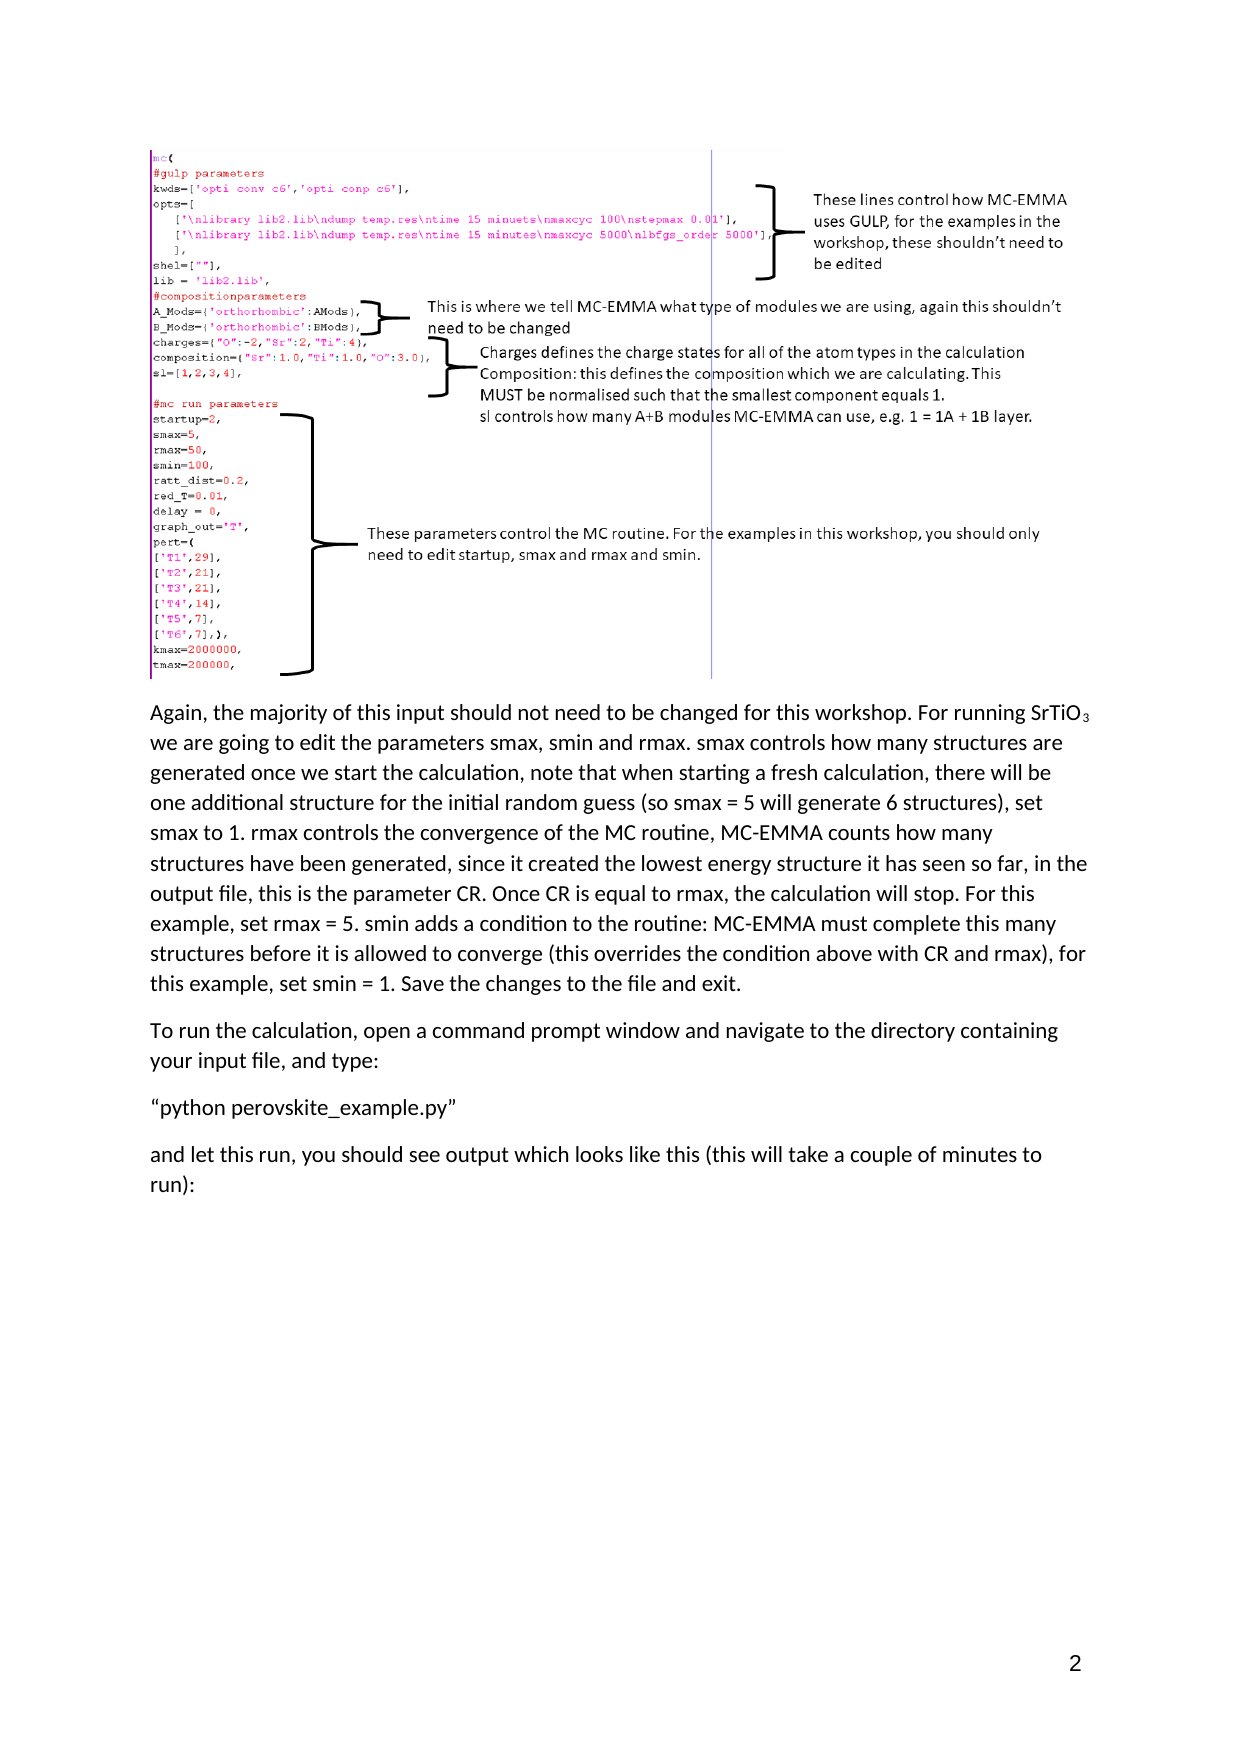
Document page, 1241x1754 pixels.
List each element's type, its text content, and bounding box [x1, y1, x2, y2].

text “python perovskite_example.py” [150, 1093, 1090, 1122]
text To run the calculation, open a command prompt window and navigate to the directory containing your input file, and type: [150, 1016, 1090, 1075]
picture [150, 150, 1091, 679]
text and let this run, you should see output which looks like this (this will take a couple of minutes to run): [150, 1140, 1090, 1199]
text Again, the majority of this input should not need to be changed for this workshop. For running SrTiO3 we are going to edit the parameters smax, smin and rmax. smax controls how many structures are generated once we start the calculation, note that when starting a fresh calculation, there will be one additional structure for the initial random guess (so smax = 5 will generate 6 structures), set smax to 1. rmax controls the convergence of the MC routine, MC-EMMA counts how many structures have been generated, since it created the lowest energy structure it has seen so far, in the output file, this is the parameter CR. Once CR is equal to rmax, the calculation will stop. For this example, set rmax = 5. smin adds a condition to the routine: MC-EMMA must complete this many structures before it is allowed to converge (this overrides the condition above with CR and rmax), for this example, set smin = 1. Save the changes to the file and exit. [150, 698, 1090, 998]
